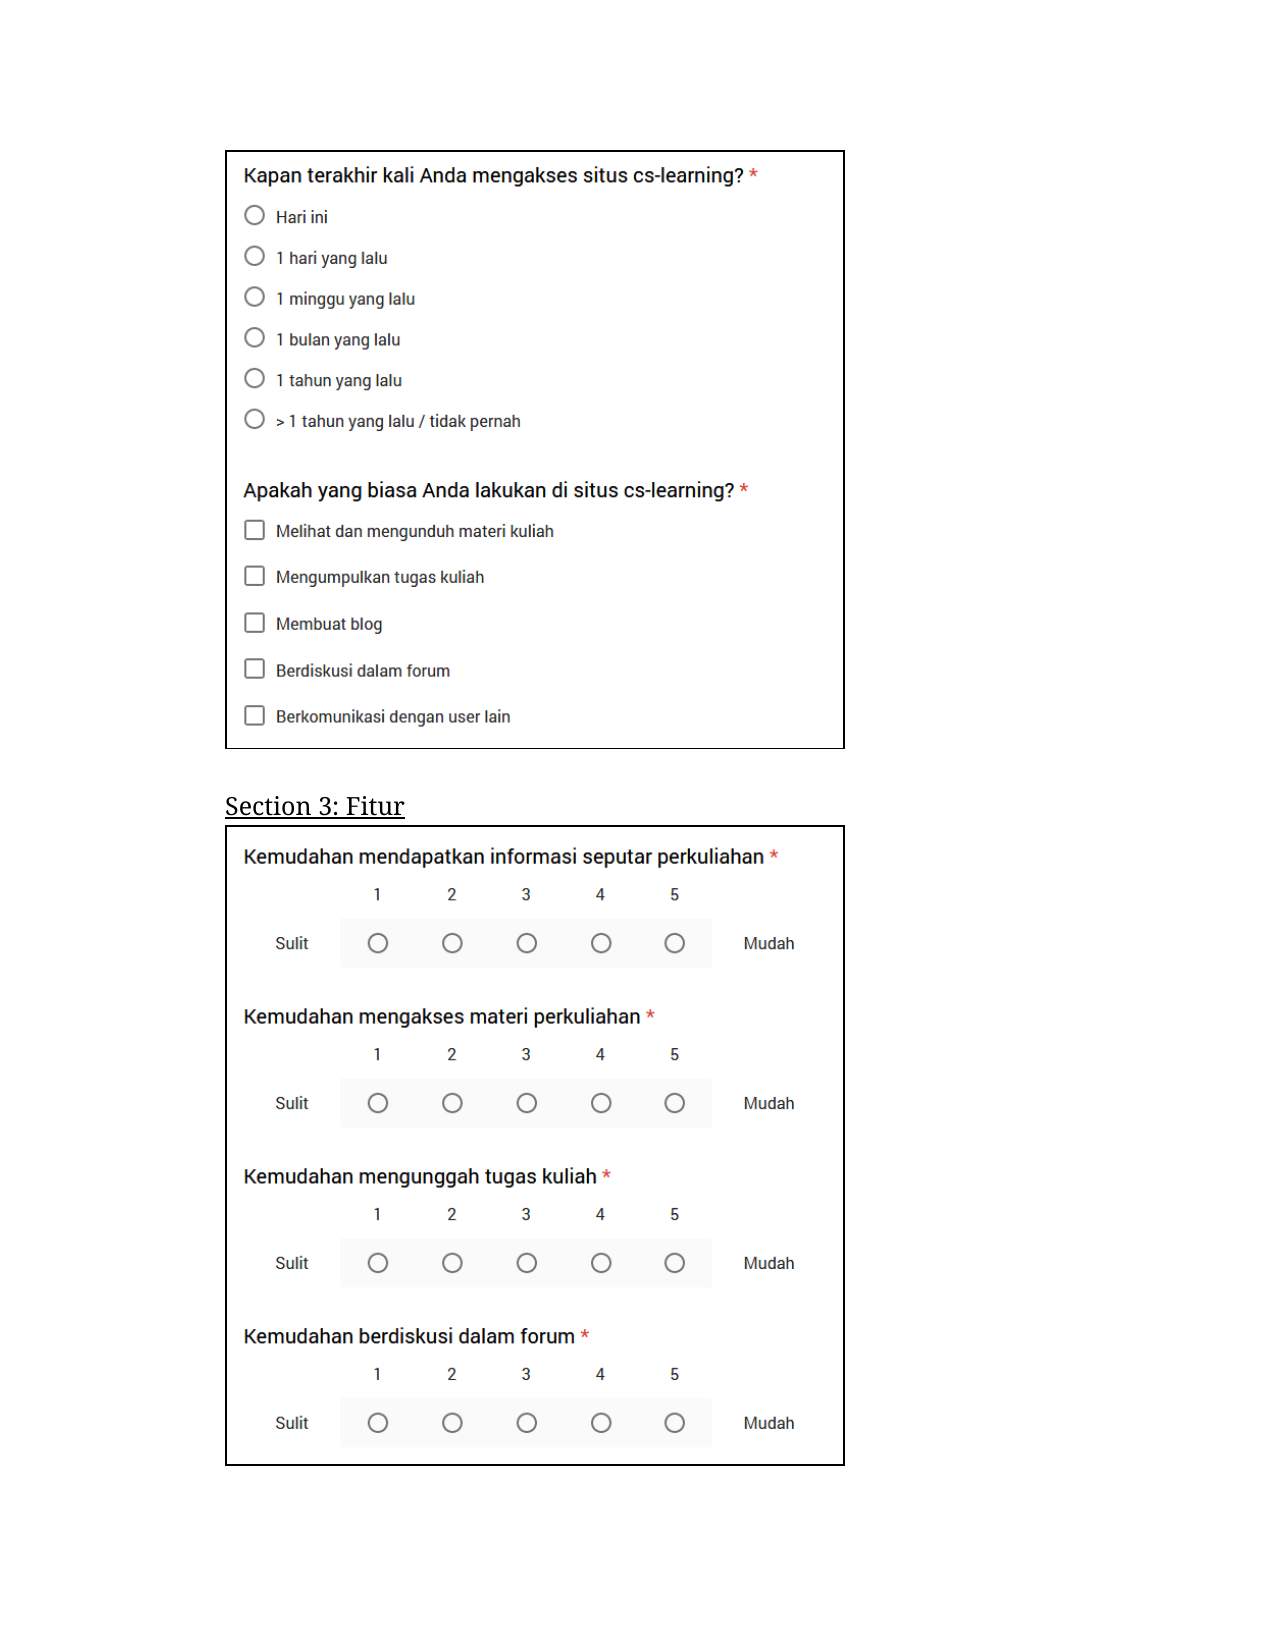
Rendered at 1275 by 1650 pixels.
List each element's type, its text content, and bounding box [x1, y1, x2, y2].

list Section 3: Fitur [225, 788, 1125, 822]
picture [227, 152, 843, 748]
picture [227, 827, 843, 1464]
